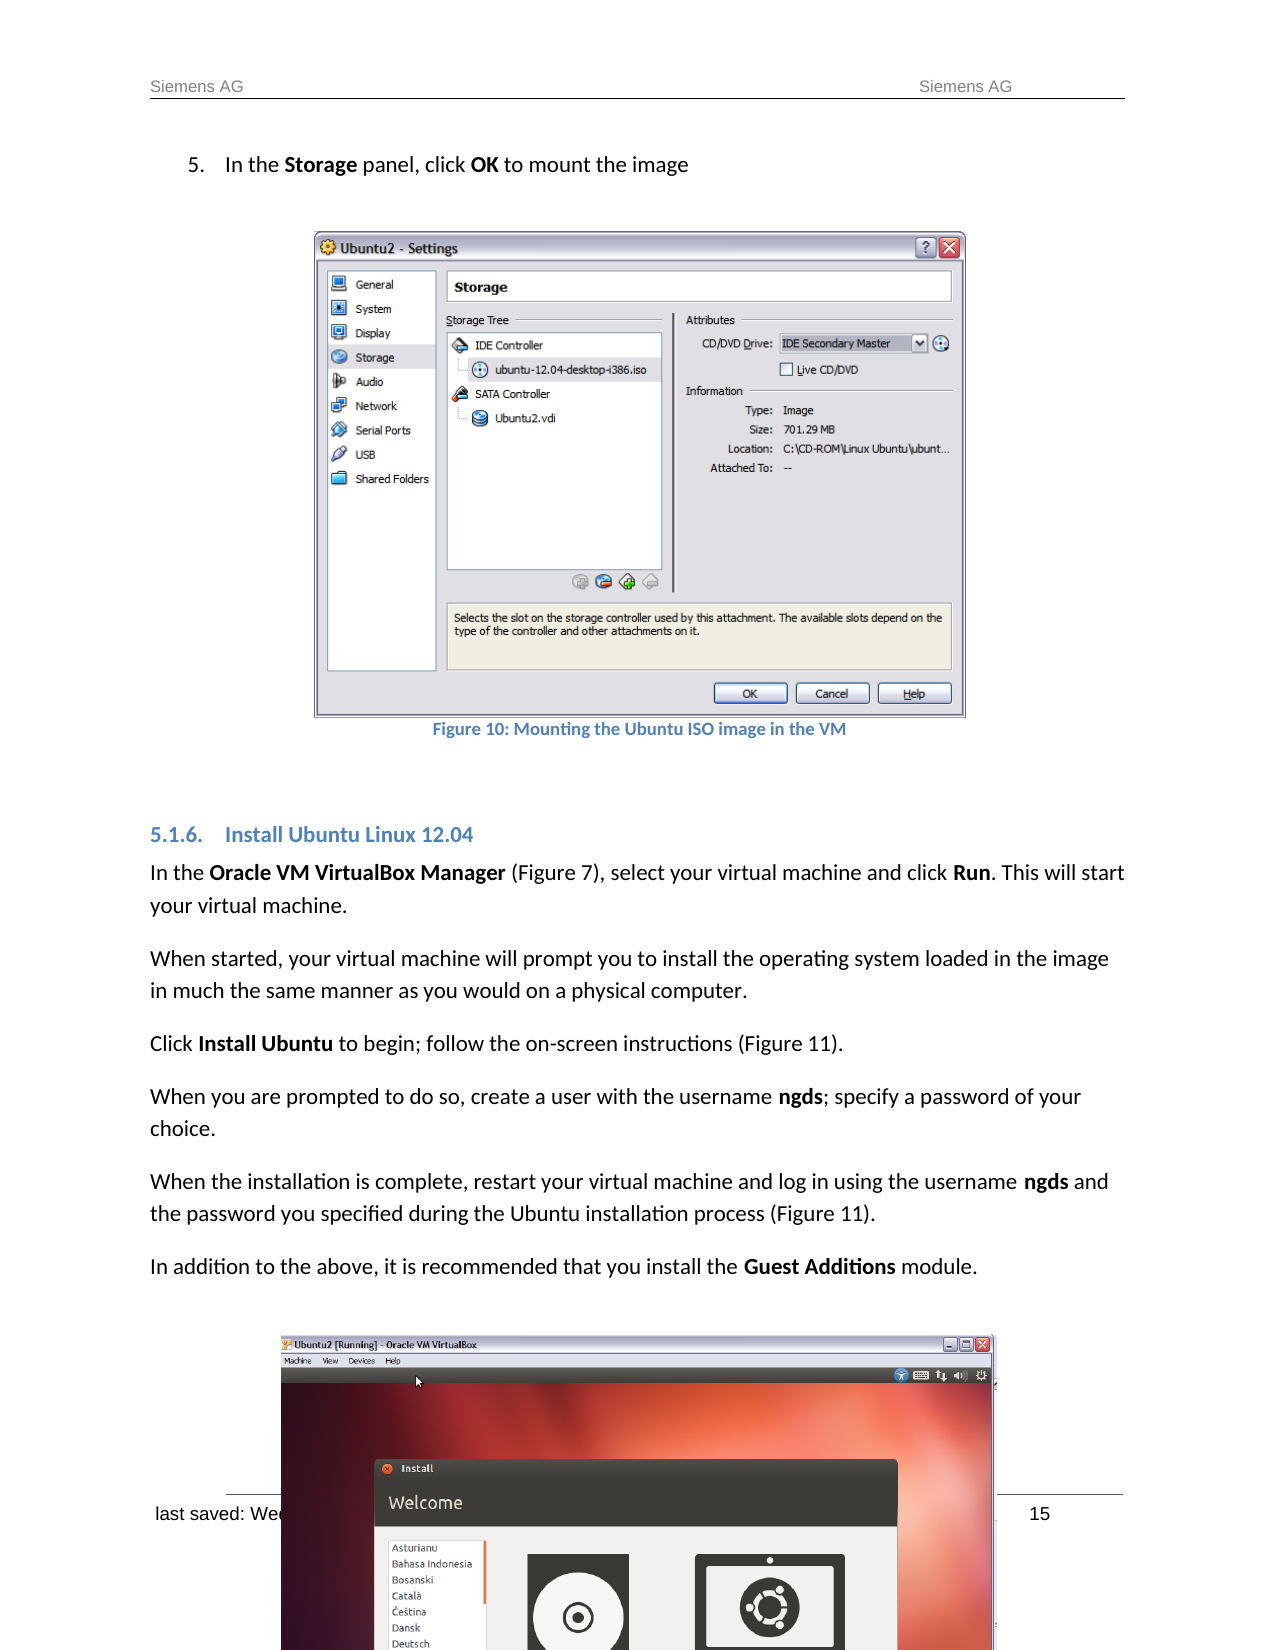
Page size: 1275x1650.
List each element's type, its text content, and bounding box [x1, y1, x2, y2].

text When the installation is complete, restart your virtual machine and log in using the username ngds and the password you specified during the Ubuntu installation process (Figure 11). [150, 1167, 1125, 1227]
text When you are prompted to do so, create a user with the username ngds; specify a password of your choice. [150, 1082, 1125, 1142]
picture [314, 231, 966, 717]
text Click Install Ubuntu to begin; follow the on-screen instructions (Figure 11). [150, 1029, 1125, 1057]
picture [281, 1334, 997, 1650]
list In the Storage panel, click OK to mount the image [187, 151, 1125, 178]
subtitle Install Ubuntu Linux 12.04 [150, 820, 1125, 848]
text When started, your virtual machine will prompt you to install the operating system loaded in the image in much the same manner as you would on a physical computer. [150, 944, 1125, 1004]
text In the Oracle VM VirtualBox Manager (Figure 7), select your virtual machine and click Run. This will start your virtual machine. [150, 858, 1125, 919]
text In addition to the above, it is recommended that you install the Guest Additions module. [150, 1252, 1125, 1280]
